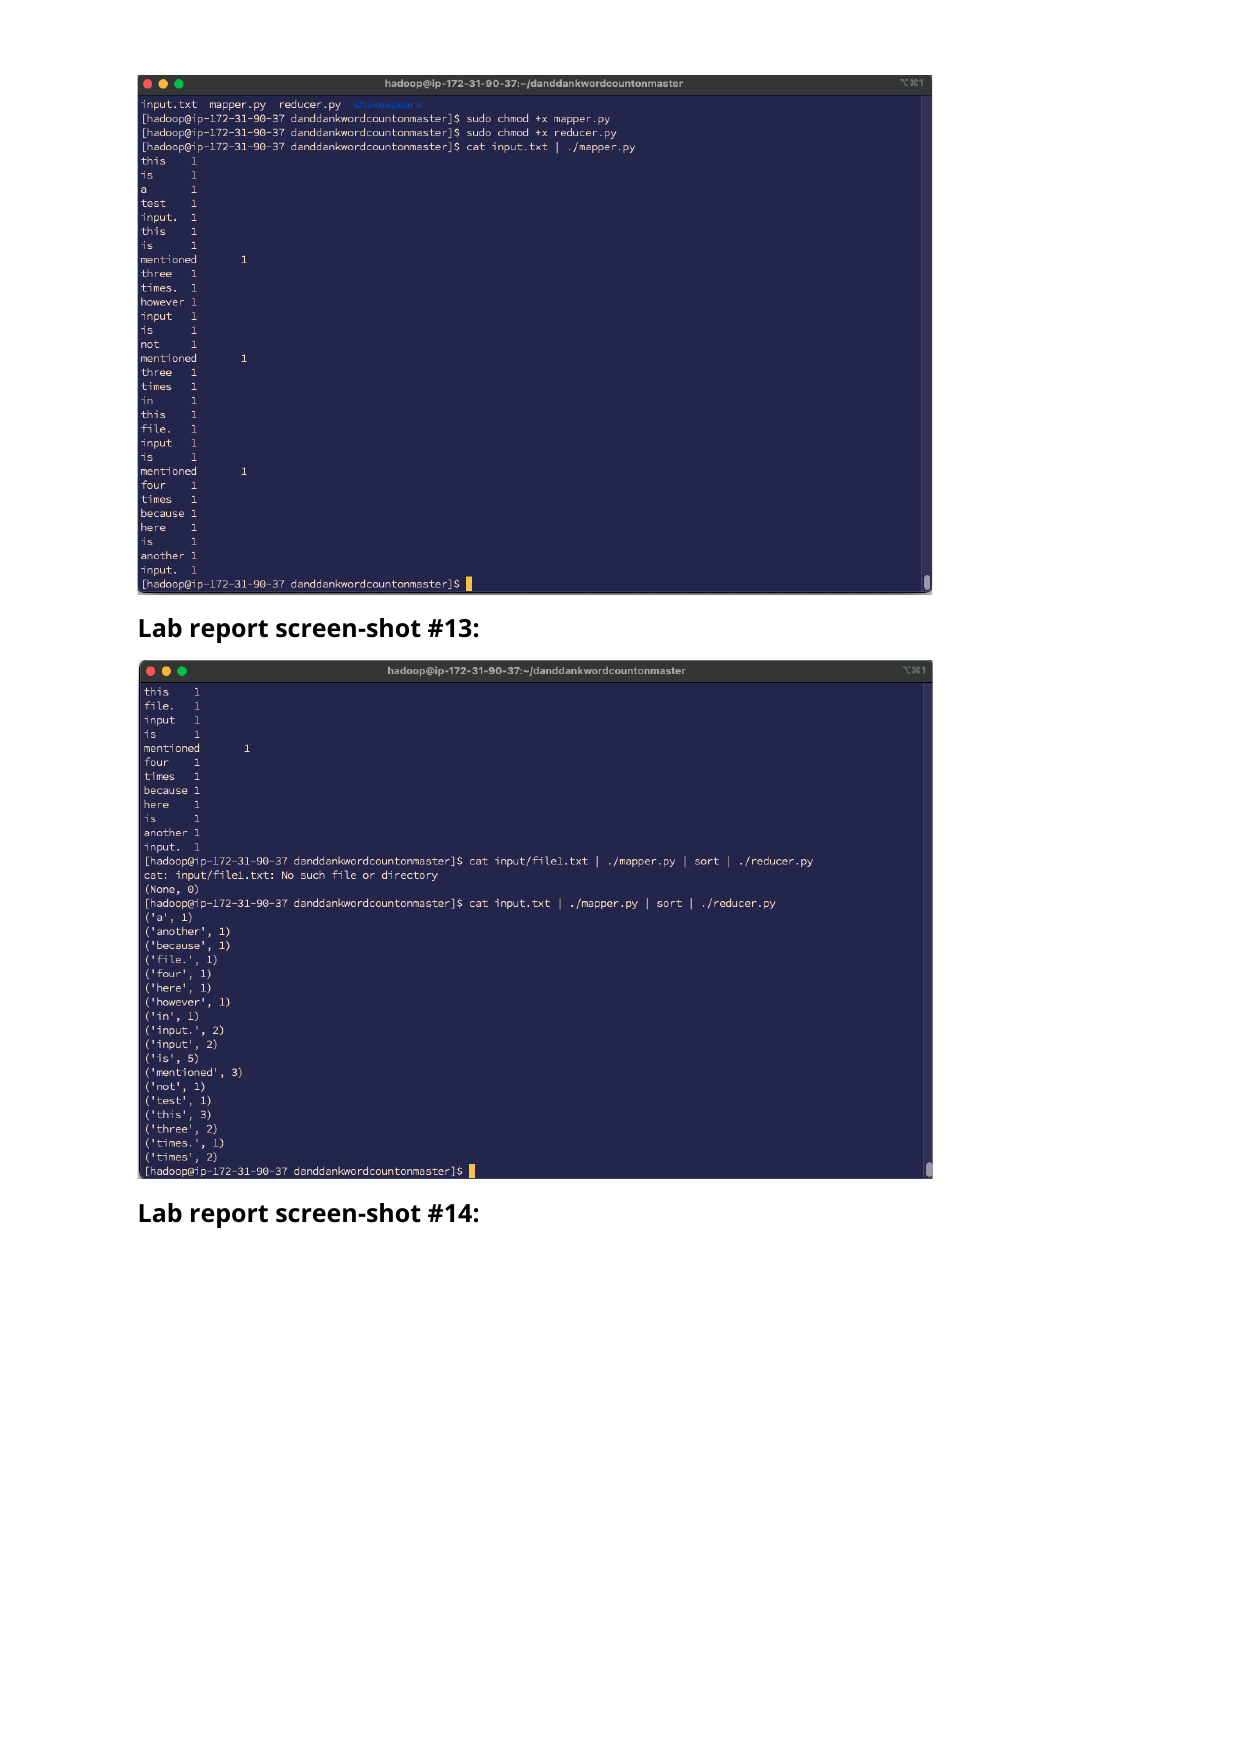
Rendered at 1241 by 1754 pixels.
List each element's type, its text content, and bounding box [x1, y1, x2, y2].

text Lab report screen-shot #14: [137, 1180, 1112, 1245]
picture [137, 660, 933, 1179]
text Lab report screen-shot #13: [137, 595, 1112, 660]
picture [137, 75, 933, 595]
